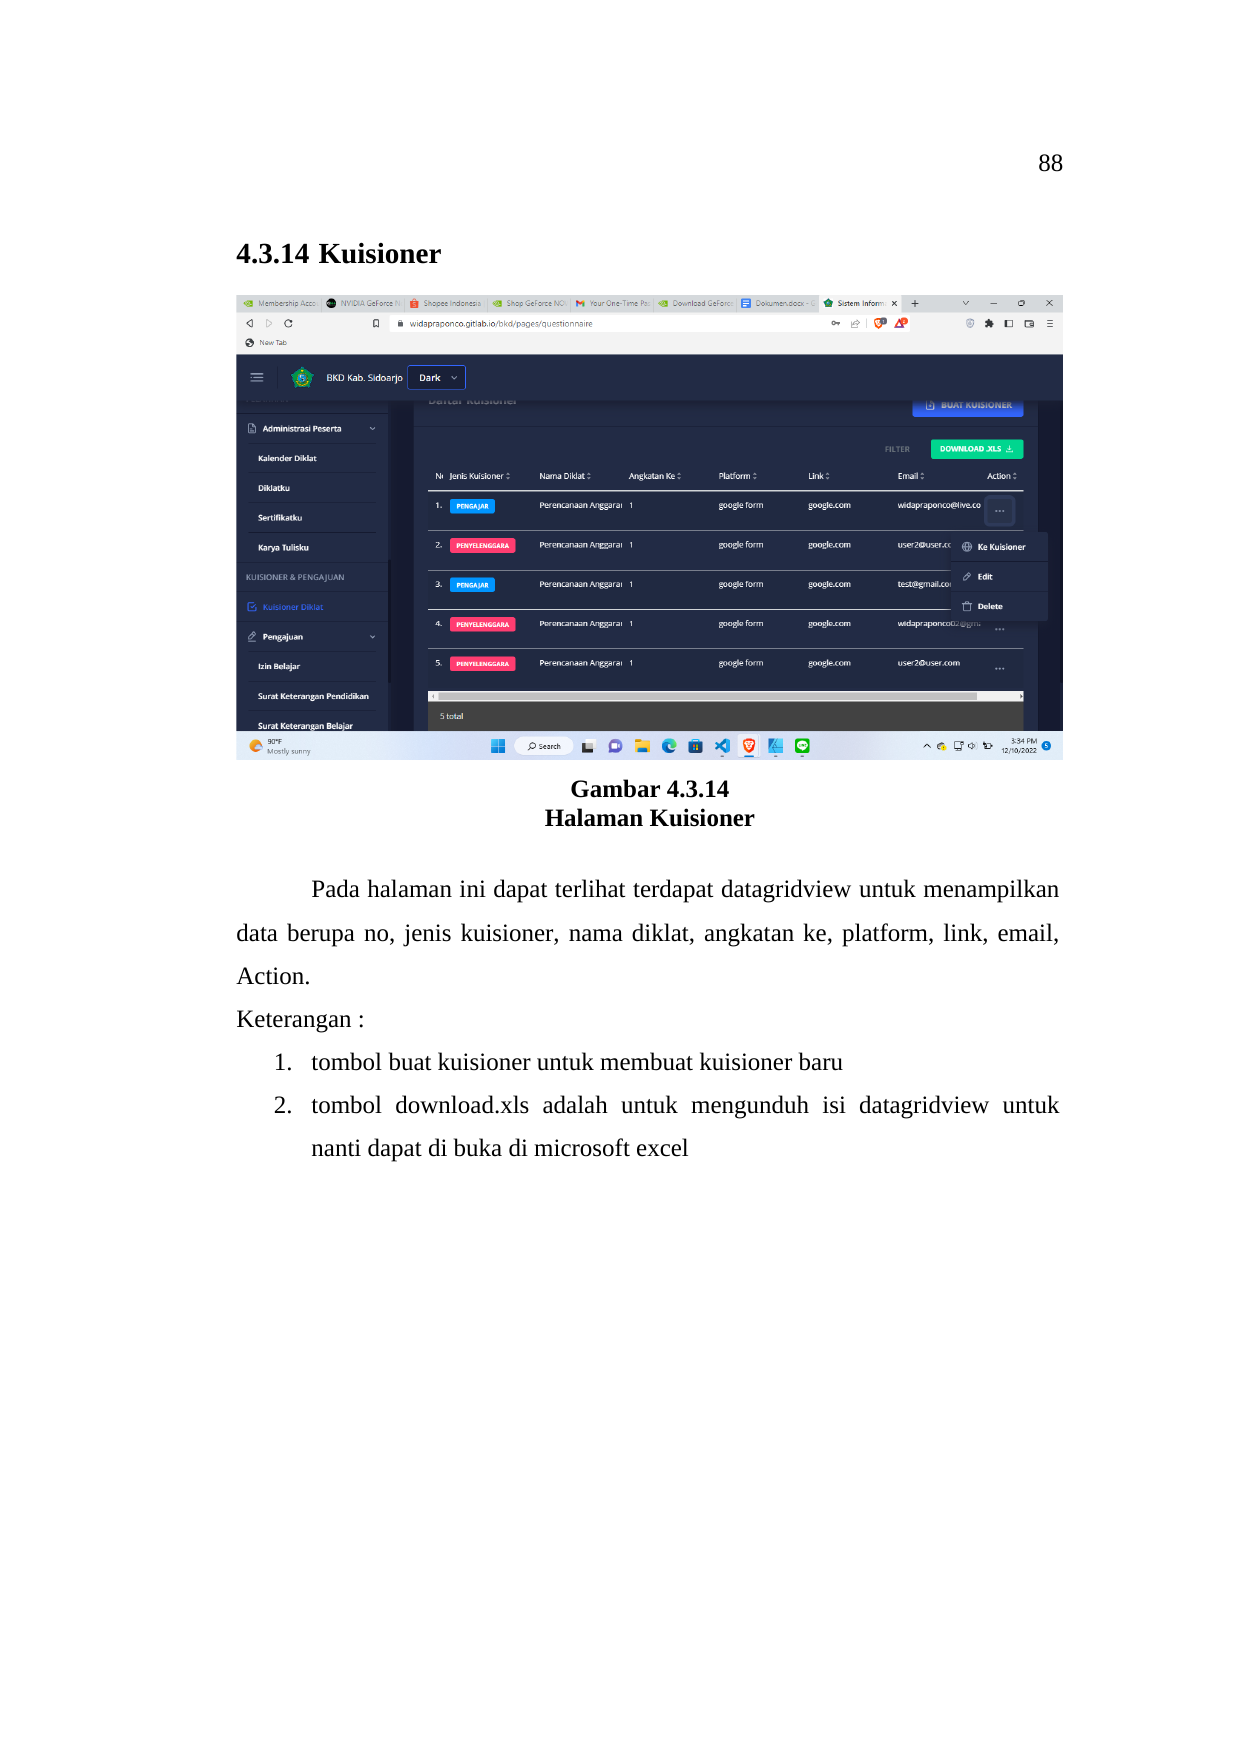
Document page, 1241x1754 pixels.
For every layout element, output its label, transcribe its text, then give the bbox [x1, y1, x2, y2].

text Keterangan : [236, 1004, 1060, 1033]
text Gambar 4.3.14 [236, 774, 1063, 803]
text Pada halaman ini dapat terlihat terdapat datagridview untuk menampilkan data berupa no, jenis kuisioner, nama diklat, angkatan ke, platform, link, email, Action. [236, 874, 1060, 989]
picture [236, 295, 1063, 760]
list tombol buat kuisioner untuk membuat kuisioner baru [274, 1047, 1060, 1076]
subtitle Kuisioner [236, 236, 1063, 270]
text Halaman Kuisioner [236, 803, 1063, 831]
list tombol download.xls adalah untuk mengunduh isi datagridview untuk nanti dapat di buka di microsoft excel [274, 1090, 1060, 1162]
